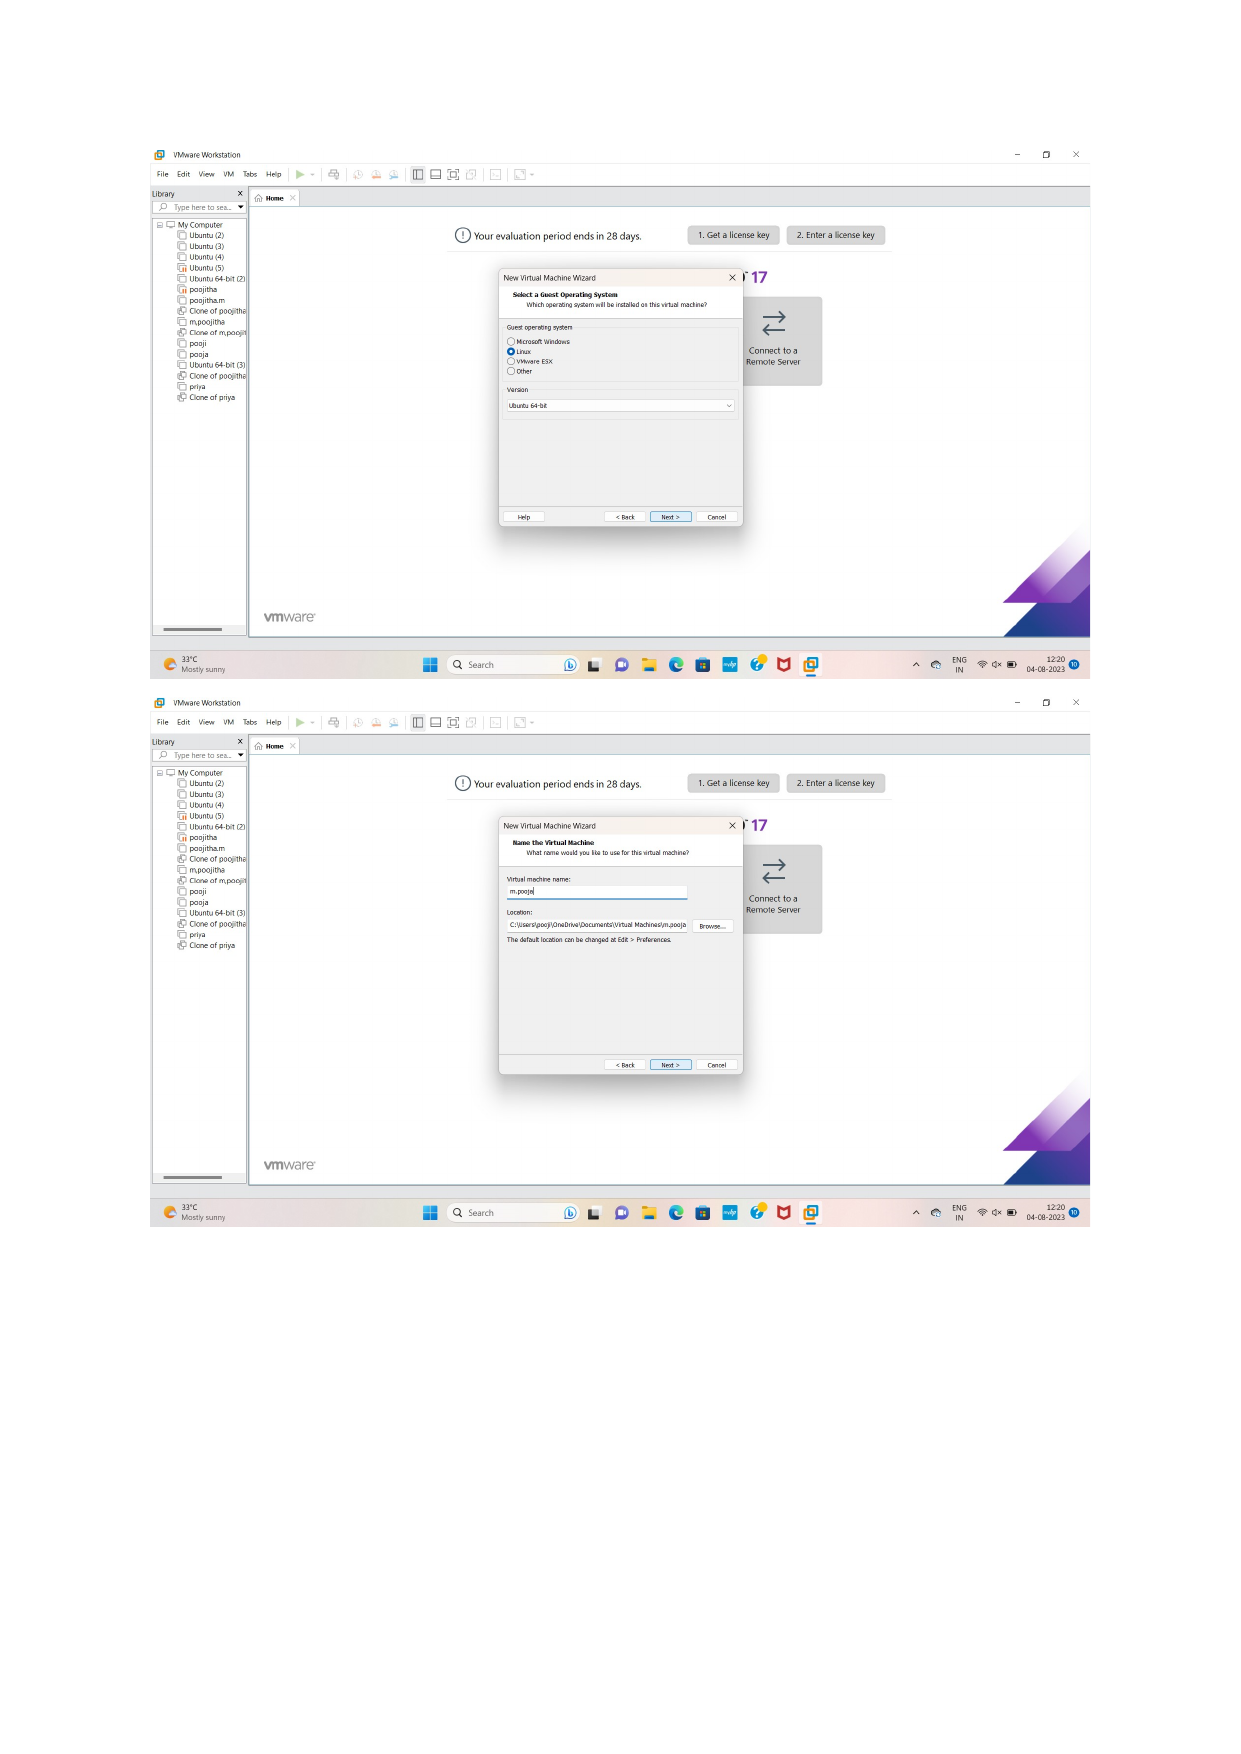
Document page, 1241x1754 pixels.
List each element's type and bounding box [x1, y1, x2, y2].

picture [150, 697, 1091, 1227]
picture [150, 150, 1091, 679]
